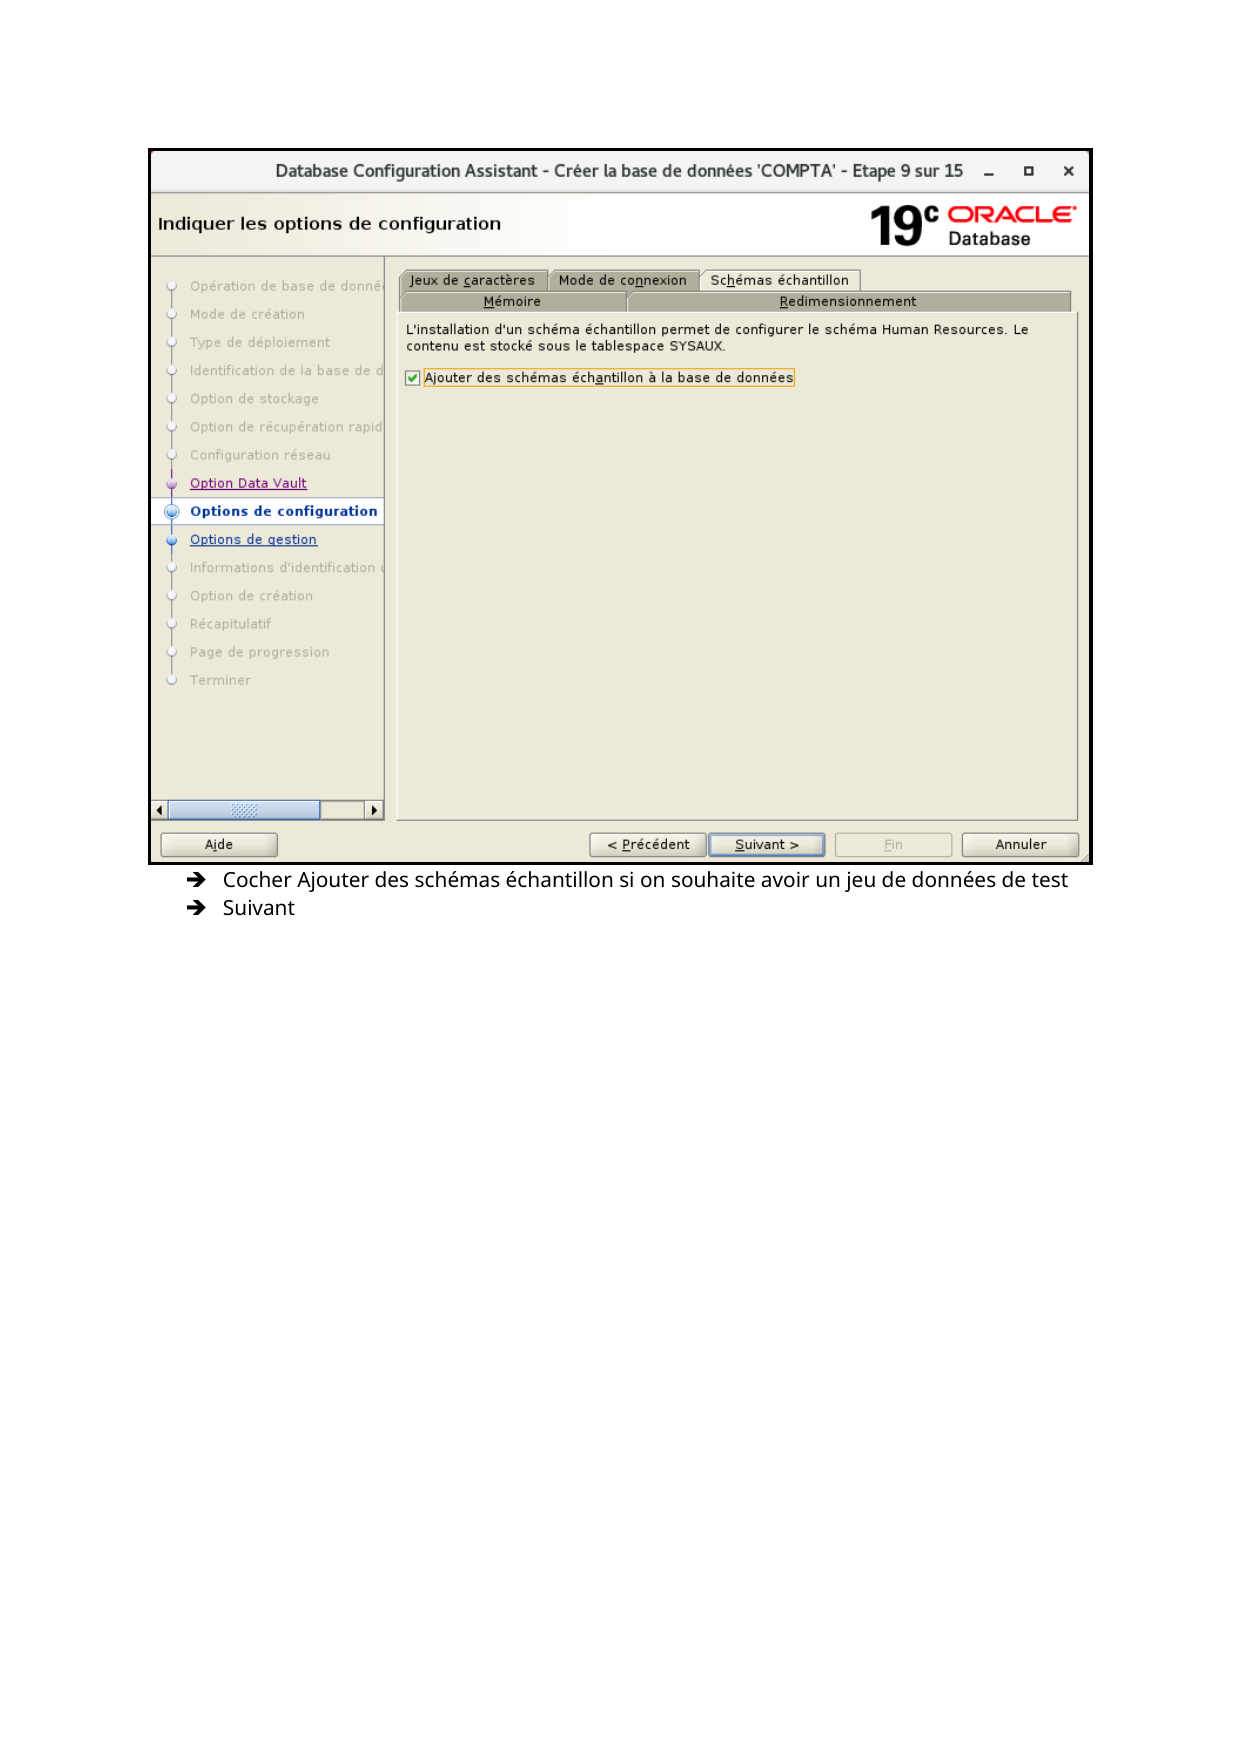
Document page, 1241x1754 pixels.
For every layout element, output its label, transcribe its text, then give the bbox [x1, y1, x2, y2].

list Suivant [185, 893, 1093, 922]
picture [151, 151, 1089, 862]
list Cocher Ajouter des schémas échantillon si on souhaite avoir un jeu de données de test [185, 865, 1093, 893]
